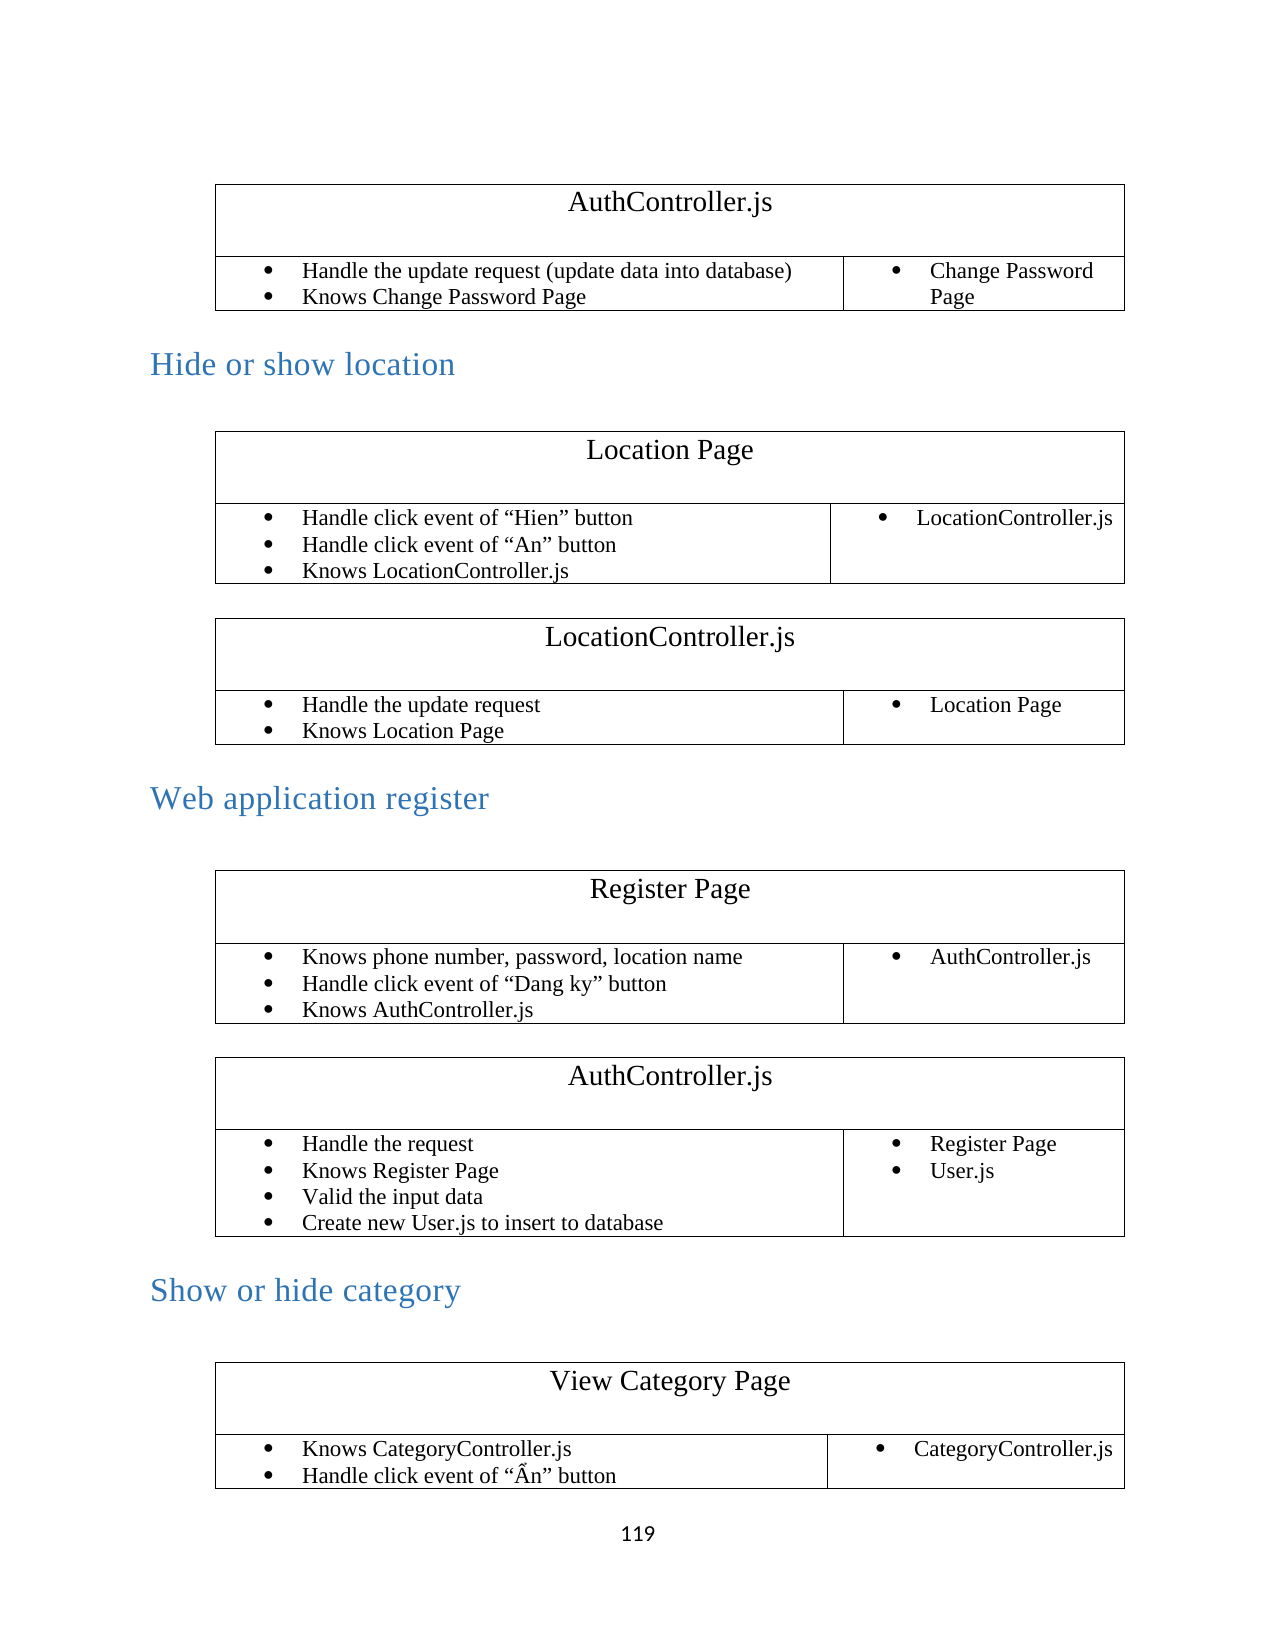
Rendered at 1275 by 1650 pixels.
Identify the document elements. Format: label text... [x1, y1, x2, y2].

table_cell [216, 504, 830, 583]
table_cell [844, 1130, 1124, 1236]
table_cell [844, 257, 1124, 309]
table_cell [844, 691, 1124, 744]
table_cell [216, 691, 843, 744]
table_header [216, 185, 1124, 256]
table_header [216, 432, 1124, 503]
title Web application register [150, 778, 1125, 817]
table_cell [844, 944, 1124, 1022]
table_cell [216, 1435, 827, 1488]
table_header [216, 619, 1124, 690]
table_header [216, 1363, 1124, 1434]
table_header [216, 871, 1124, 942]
title Show or hide category [150, 1270, 1125, 1309]
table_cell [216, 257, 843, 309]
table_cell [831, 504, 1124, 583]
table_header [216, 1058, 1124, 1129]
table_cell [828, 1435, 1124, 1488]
title Hide or show location [150, 344, 1125, 382]
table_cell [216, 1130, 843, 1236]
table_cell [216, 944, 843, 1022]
